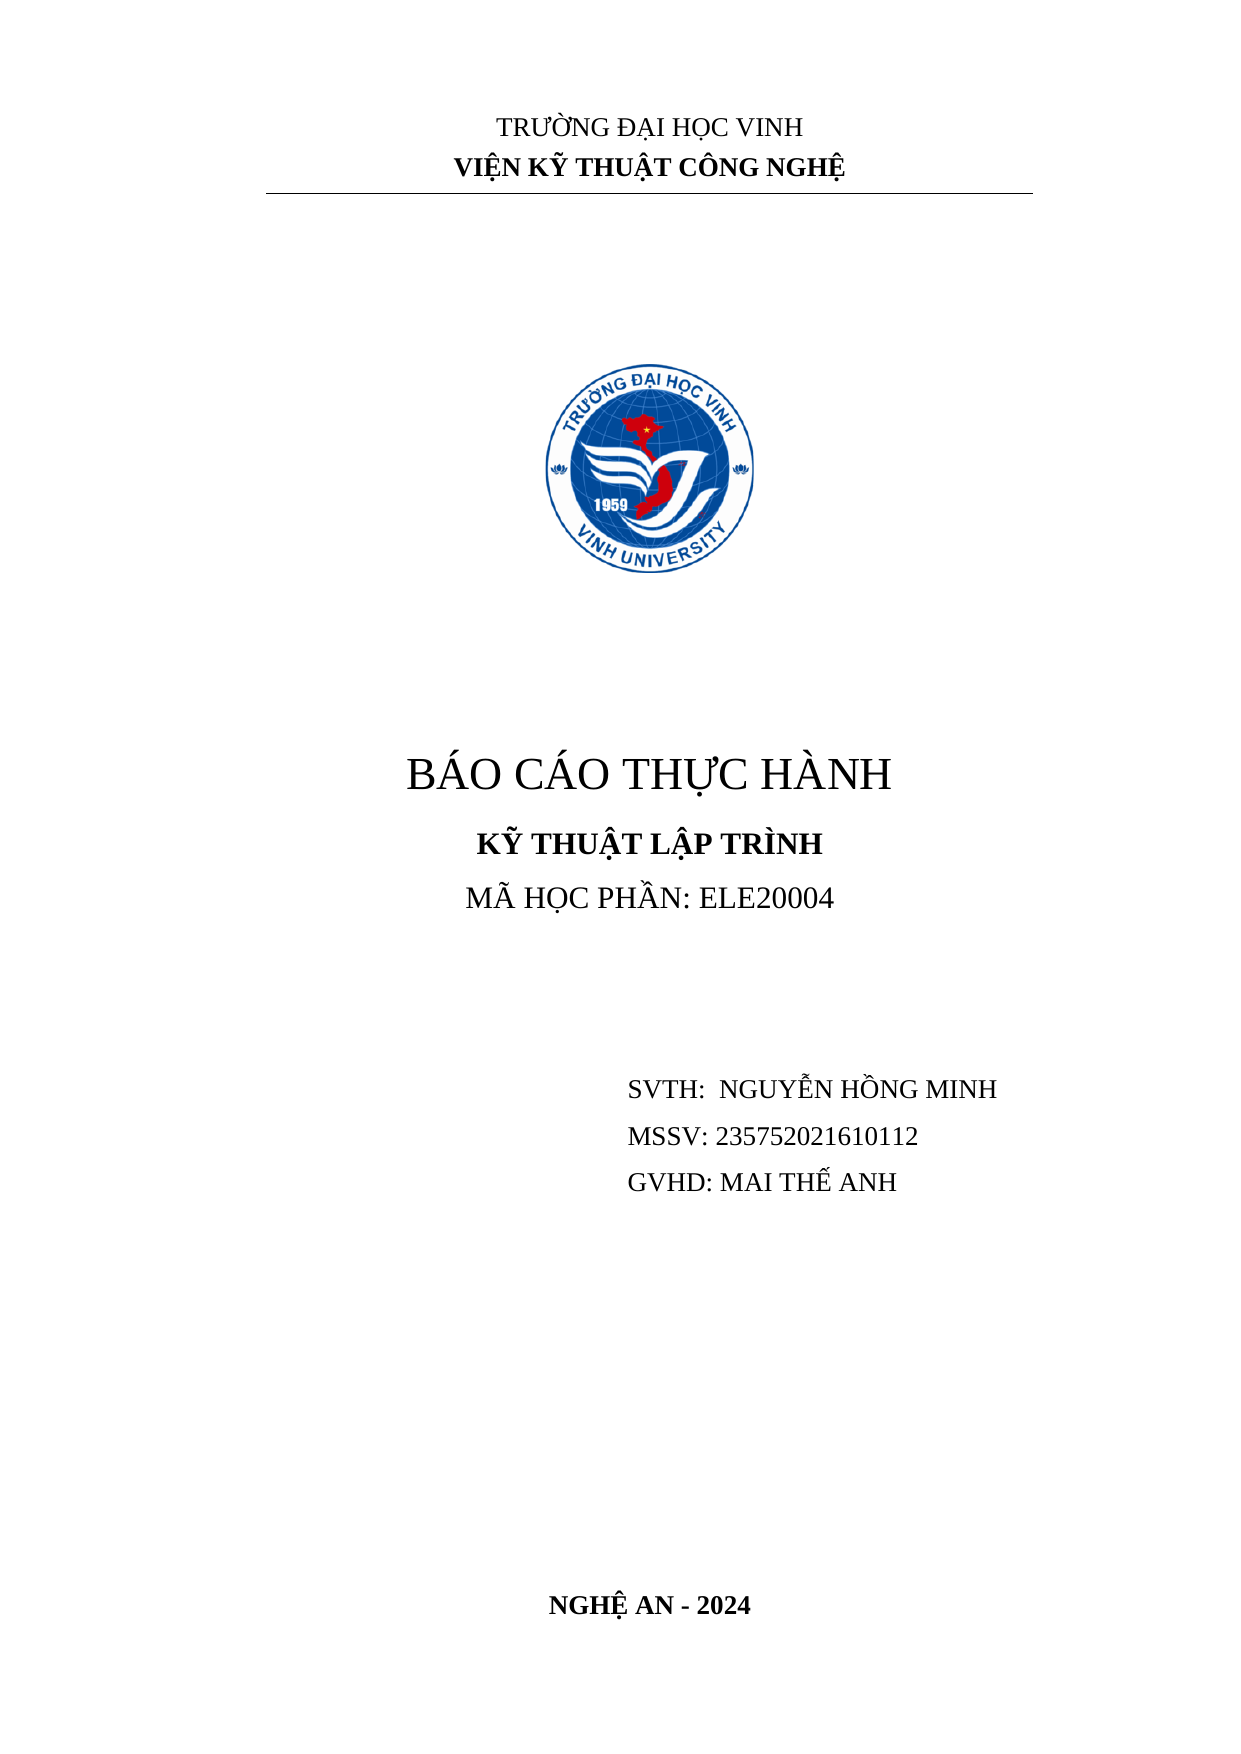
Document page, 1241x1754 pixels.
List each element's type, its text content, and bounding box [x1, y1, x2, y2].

text NGHỆ AN - 2024 [177, 1589, 1122, 1620]
text KỸ THUẬT LẬP TRÌNH [177, 825, 1122, 861]
table_header TRƯỜNG ĐẠI HỌC VINH VIỆN KỸ THUẬT CÔNG NGHỆ [266, 111, 1033, 193]
text GVHD: MAI THẾ ANH [215, 1166, 1122, 1197]
text MÃ HỌC PHẦN: ELE20004 [177, 879, 1122, 915]
text SVTH: NGUYỄN HỒNG MINH [215, 1073, 1122, 1104]
text MSSV: 235752021610112 [215, 1120, 1122, 1151]
text BÁO CÁO THỰC HÀNH [177, 746, 1122, 799]
picture [545, 364, 754, 573]
